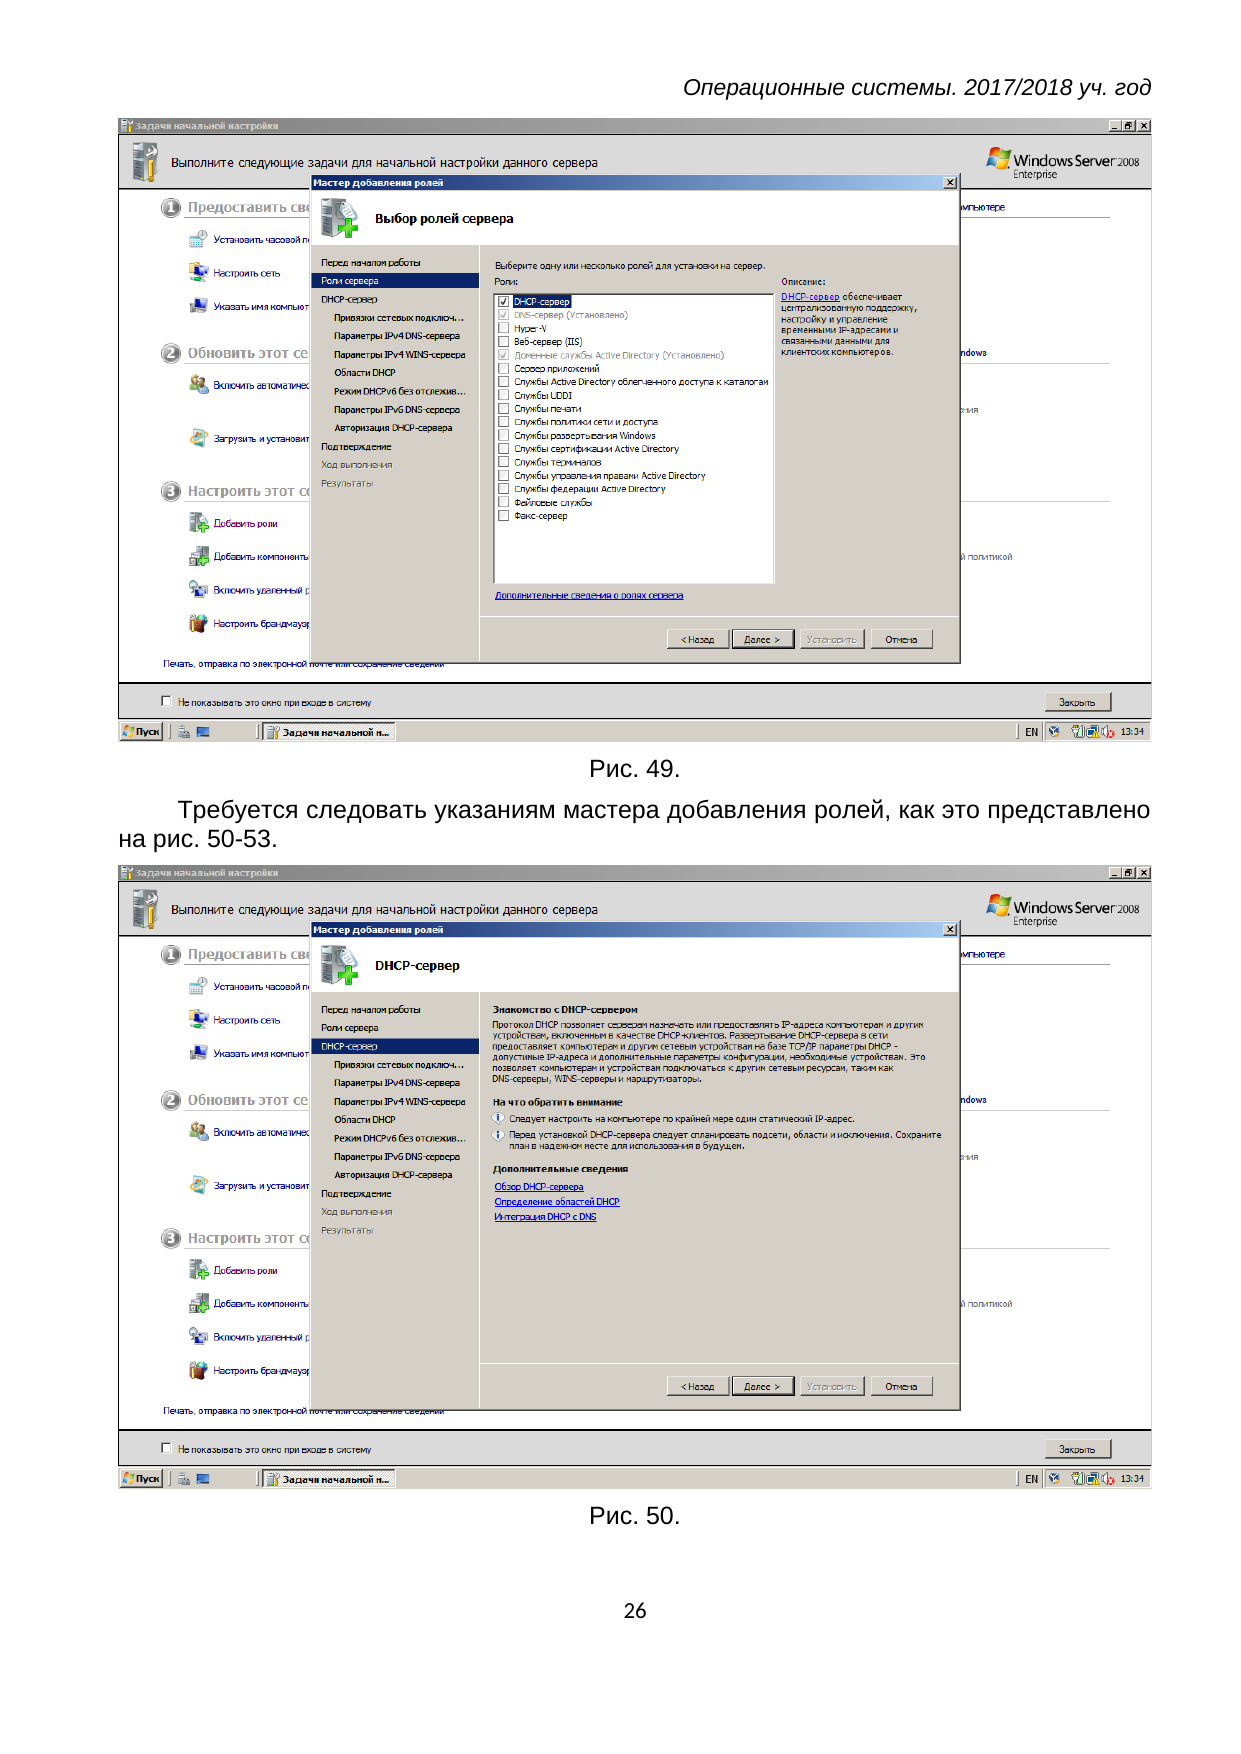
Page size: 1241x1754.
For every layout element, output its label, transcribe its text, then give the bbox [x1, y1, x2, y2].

picture [118, 118, 1152, 742]
text Рис. 50. [118, 1501, 1152, 1530]
text Рис. 49. [118, 754, 1152, 783]
text Требуется следовать указаниям мастера добавления ролей, как это представлено на рис. 50-53. [118, 795, 1152, 853]
picture [118, 865, 1152, 1489]
